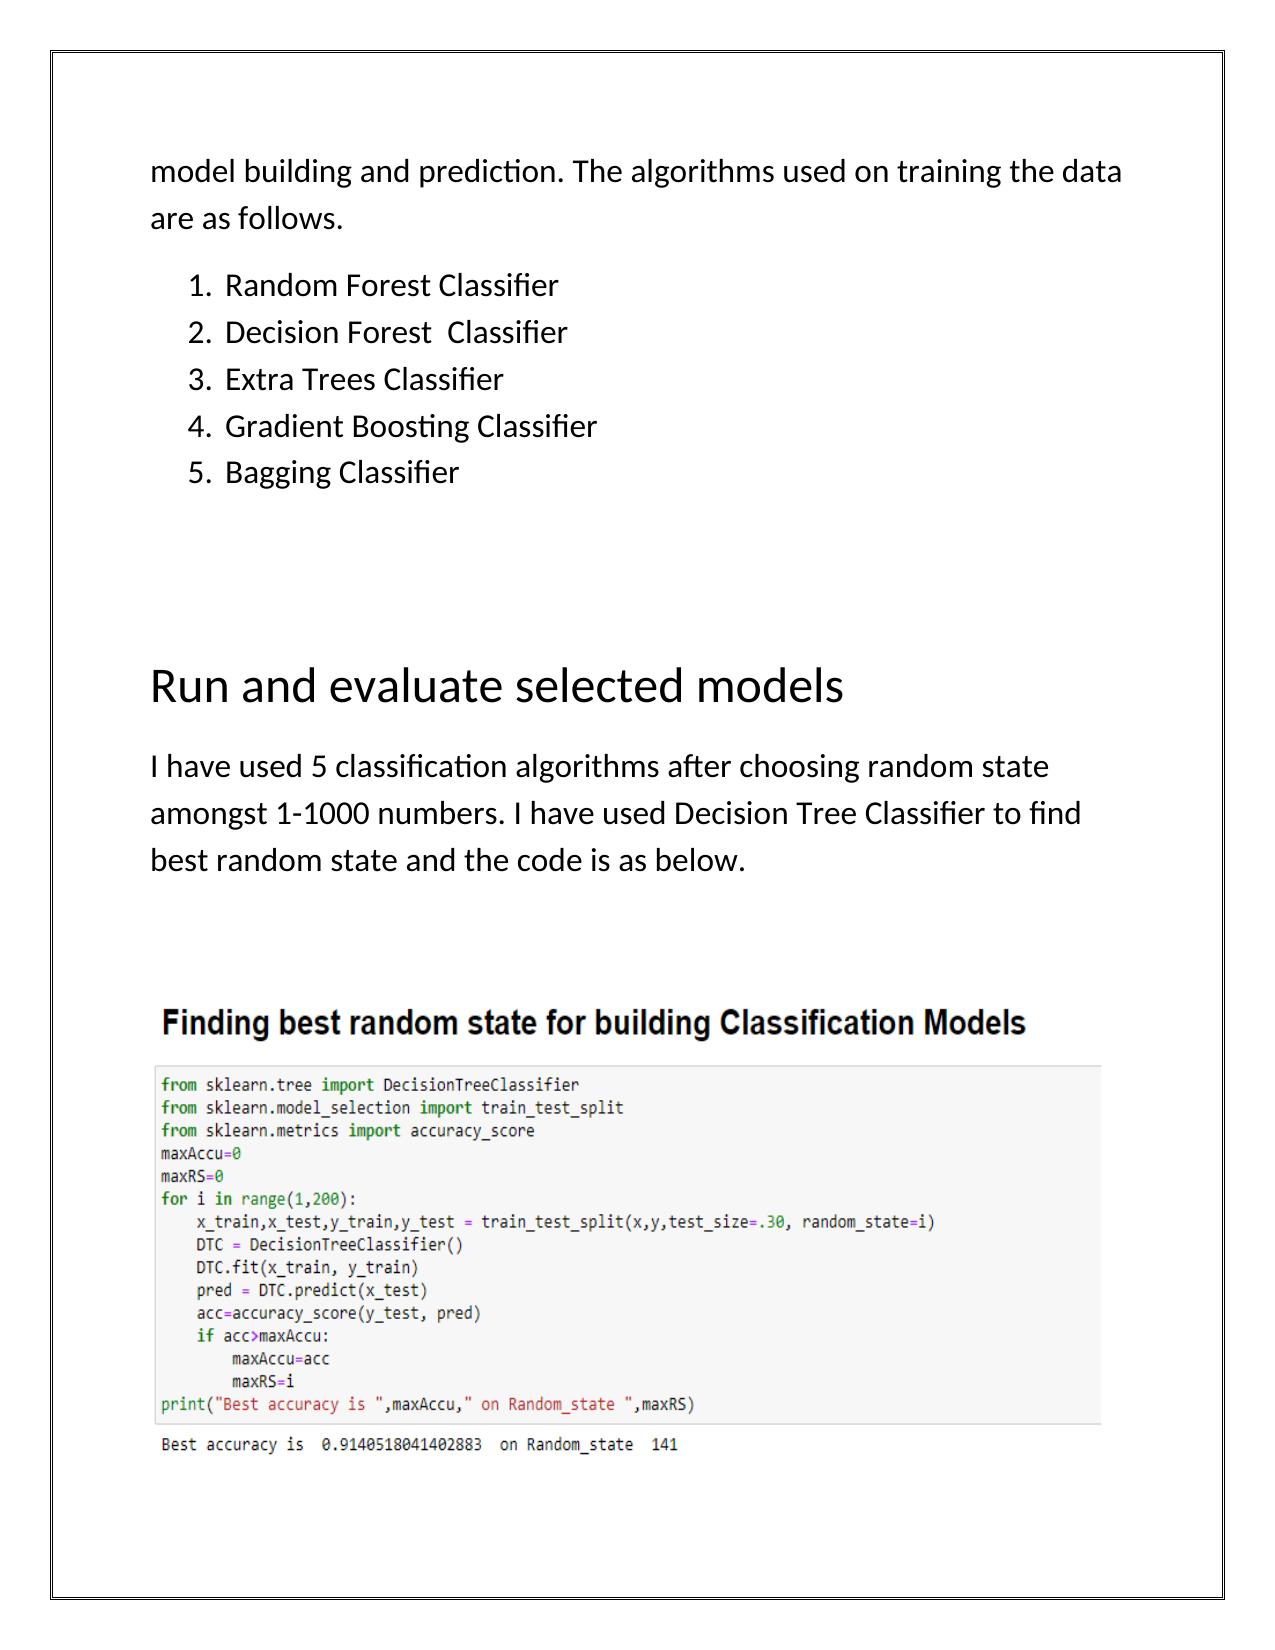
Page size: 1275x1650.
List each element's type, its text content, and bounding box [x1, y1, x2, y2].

text I have used 5 classification algorithms after choosing random state amongst 1-1000 numbers. I have used Decision Tree Classifier to find best random state and the code is as below. [150, 745, 1125, 879]
list Bagging Classifier [187, 451, 1125, 492]
list Gradient Boosting Classifier [187, 405, 1125, 445]
list Random Forest Classifier [187, 264, 1125, 305]
list Decision Forest Classifier [187, 311, 1125, 352]
text Run and evaluate selected models [150, 654, 1125, 715]
picture [150, 973, 1102, 1479]
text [150, 150, 1125, 237]
list Extra Trees Classifier [187, 358, 1125, 399]
